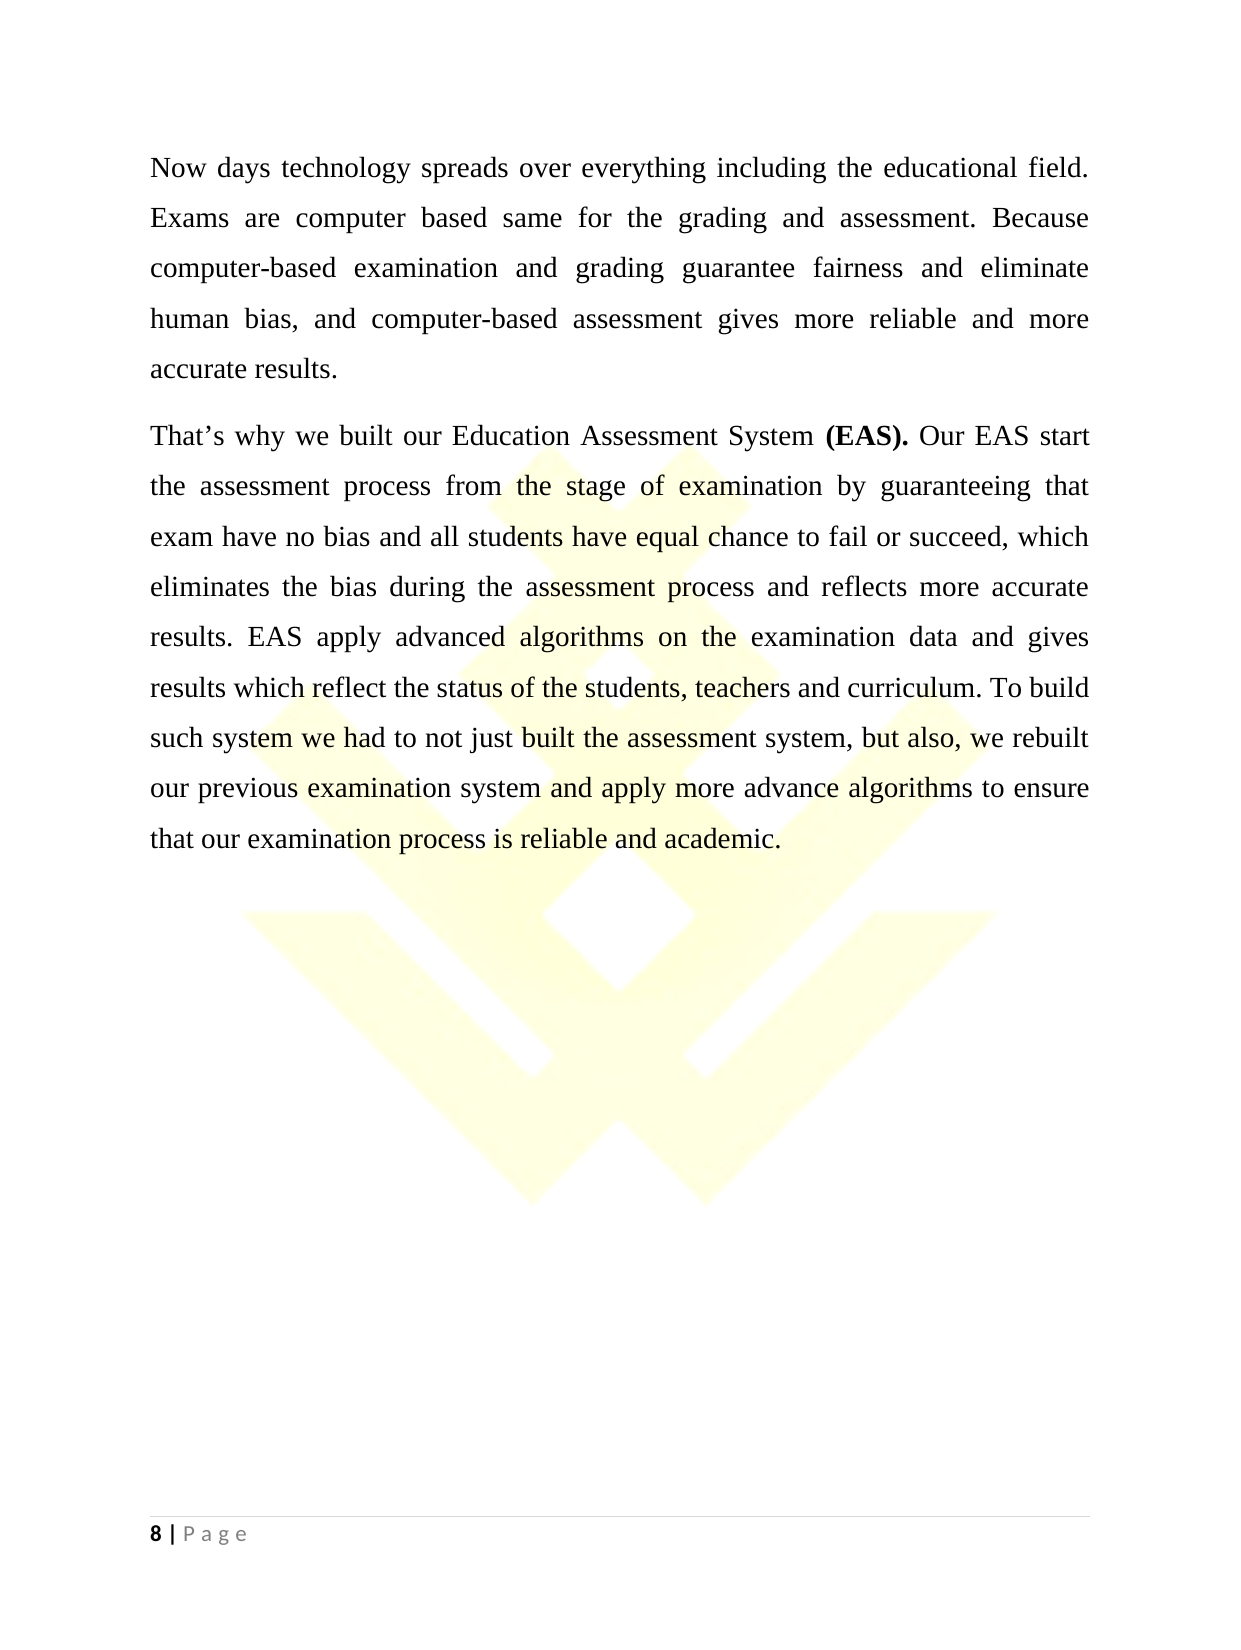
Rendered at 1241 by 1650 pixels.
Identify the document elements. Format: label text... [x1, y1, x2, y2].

text That’s why we built our Education Assessment System (EAS). Our EAS start the assessment process from the stage of examination by guaranteeing that exam have no bias and all students have equal chance to fail or succeed, which eliminates the bias during the assessment process and reflects more accurate results. EAS apply advanced algorithms on the examination data and gives results which reflect the status of the students, teachers and curriculum. To build such system we had to not just built the assessment system, but also, we rebuilt our previous examination system and apply more advance algorithms to ensure that our examination process is reliable and academic. [150, 418, 1090, 854]
text Now days technology spreads over everything including the educational field. Exams are computer based same for the grading and assessment. Because computer-based examination and grading guarantee fairness and eliminate human bias, and computer-based assessment gives more reliable and more accurate results. [150, 150, 1090, 385]
